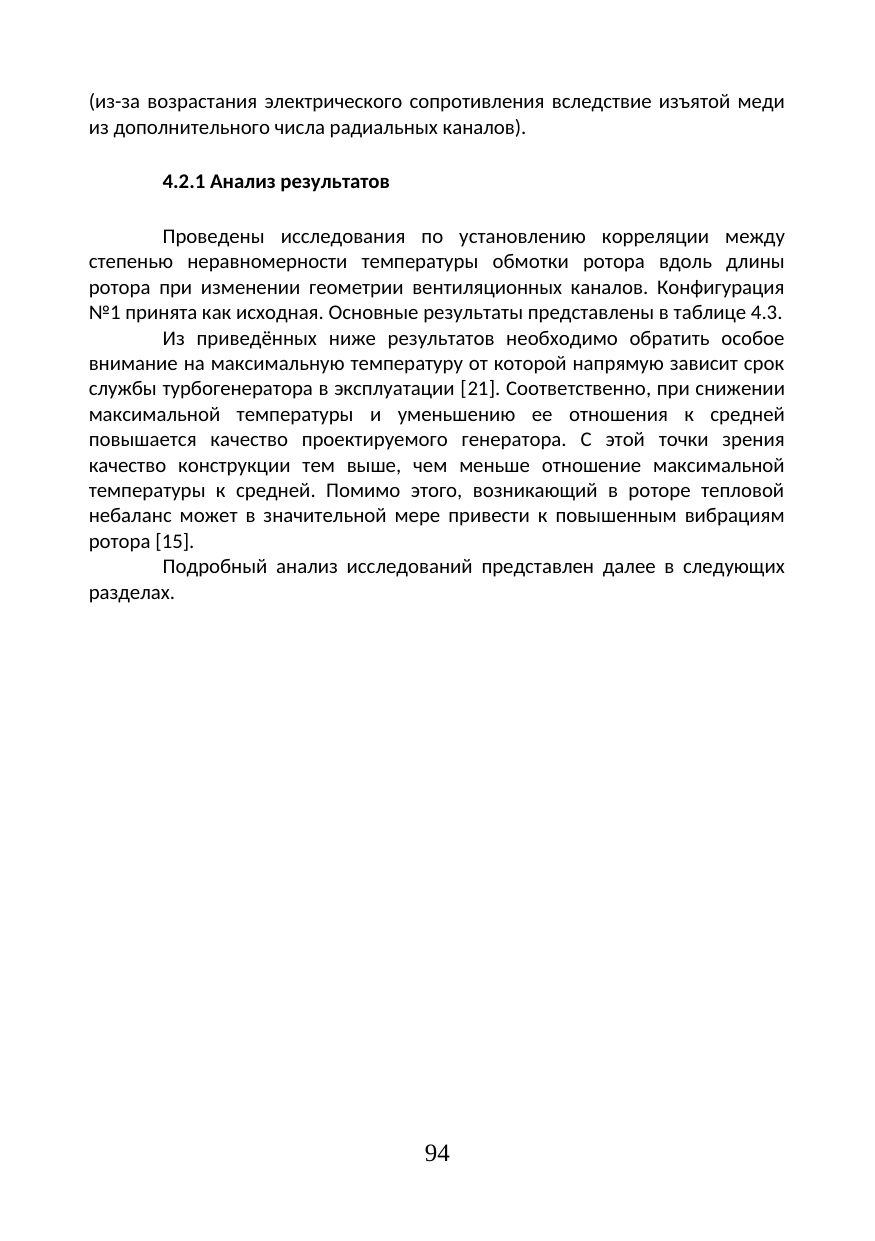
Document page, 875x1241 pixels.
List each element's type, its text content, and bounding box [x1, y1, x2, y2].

subtitle 4.2.1 Анализ результатов [88, 168, 786, 194]
text Проведены исследования по установлению корреляции между степенью неравномерности температуры обмотки ротора вдоль длины ротора при изменении геометрии вентиляционных каналов. Конфигурация №1 принята как исходная. Основные результаты представлены в таблице 4.3. [88, 223, 786, 325]
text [88, 88, 786, 139]
text Из приведённых ниже результатов необходимо обратить особое внимание на максимальную температуру от которой напрямую зависит срок службы турбогенератора в эксплуатации [21]. Соответственно, при снижении максимальной температуры и уменьшению ее отношения к средней повышается качество проектируемого генератора. С этой точки зрения качество конструкции тем выше, чем меньше отношение максимальной температуры к средней. Помимо этого, возникающий в роторе тепловой небаланс может в значительной мере привести к повышенным вибрациям ротора [15]. [88, 325, 786, 553]
text Подробный анализ исследований представлен далее в следующих разделах. [88, 553, 786, 604]
